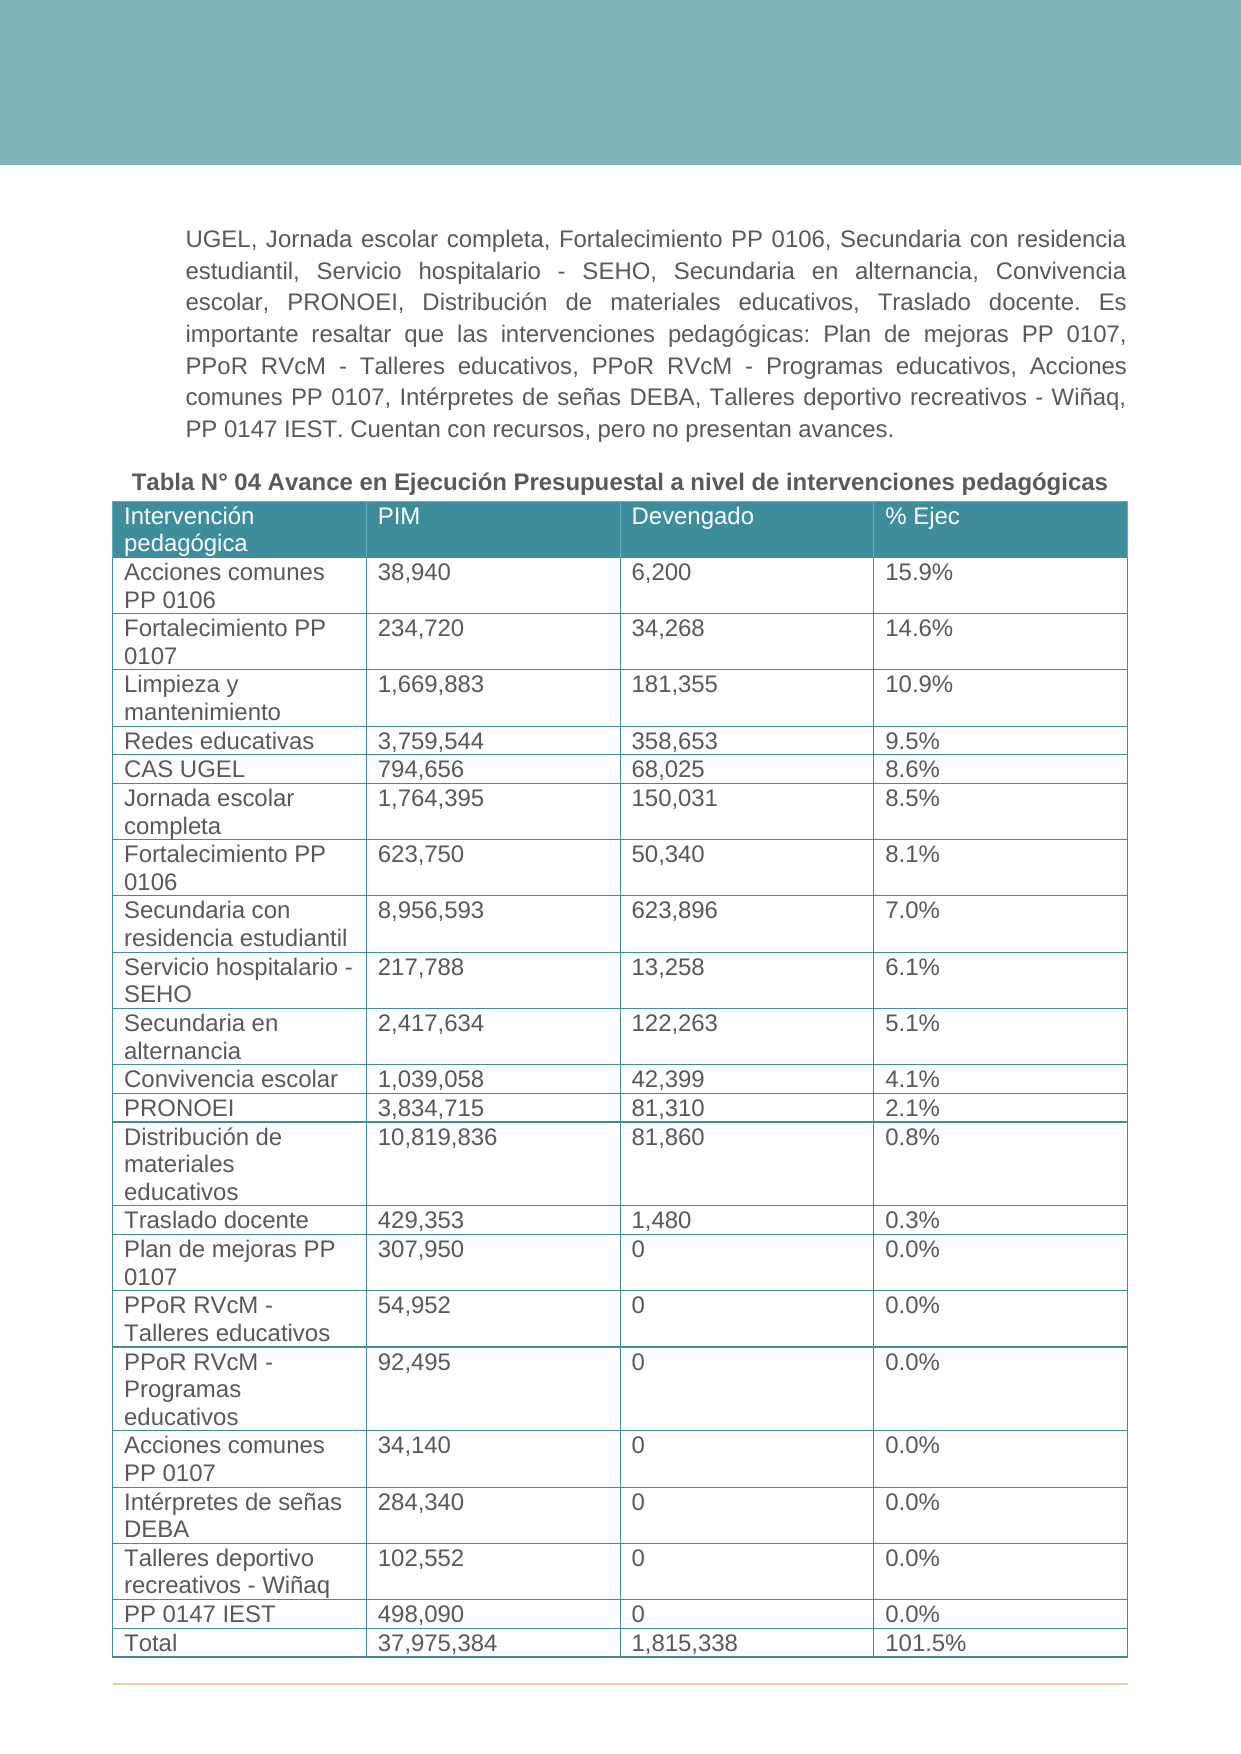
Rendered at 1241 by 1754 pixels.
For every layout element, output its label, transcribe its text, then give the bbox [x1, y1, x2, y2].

table_cell 0.0% [874, 1488, 1127, 1543]
table_cell 358,653 [621, 727, 873, 754]
table_cell 101.5% [874, 1629, 1127, 1656]
table_cell 1,480 [621, 1206, 873, 1234]
table_cell Talleres deportivo recreativos - Wiñaq [113, 1544, 366, 1599]
table_cell 81,860 [621, 1123, 873, 1205]
table_cell 2.1% [874, 1094, 1127, 1121]
table_header % Ejec [874, 502, 1127, 557]
table_cell 1,669,883 [367, 670, 620, 726]
table_cell Total [113, 1629, 366, 1656]
table_cell 0 [621, 1291, 873, 1346]
table_cell 498,090 [367, 1600, 620, 1628]
table_cell 122,263 [621, 1009, 873, 1064]
table_cell 0 [621, 1235, 873, 1290]
table_cell 10.9% [874, 670, 1127, 726]
table_cell 54,952 [367, 1291, 620, 1346]
table_cell 8,956,593 [367, 896, 620, 952]
table_cell 0.0% [874, 1600, 1127, 1628]
table_cell 10,819,836 [367, 1123, 620, 1205]
table_cell 42,399 [621, 1065, 873, 1093]
table_cell 37,975,384 [367, 1629, 620, 1656]
table_cell 38,940 [367, 558, 620, 613]
table_header Devengado [621, 502, 873, 557]
table_cell PP 0147 IEST [113, 1600, 366, 1628]
table_cell Distribución de materiales educativos [113, 1123, 366, 1205]
table_cell Redes educativas [113, 727, 366, 754]
table_cell 0.0% [874, 1431, 1127, 1487]
table_cell 92,495 [367, 1348, 620, 1430]
table_cell Plan de mejoras PP 0107 [113, 1235, 366, 1290]
text Tabla N° 04 Avance en Ejecución Presupuestal a nivel de intervenciones pedagógicas [112, 467, 1128, 495]
table_cell 3,759,544 [367, 727, 620, 754]
table_cell 794,656 [367, 755, 620, 783]
table_cell 1,815,338 [621, 1629, 873, 1656]
table_cell 4.1% [874, 1065, 1127, 1093]
table_cell 1,039,058 [367, 1065, 620, 1093]
table_cell Traslado docente [113, 1206, 366, 1234]
table_cell 0 [621, 1600, 873, 1628]
table_cell 429,353 [367, 1206, 620, 1234]
table_cell Acciones comunes PP 0106 [113, 558, 366, 613]
table_cell 0 [621, 1544, 873, 1599]
table_cell 0.0% [874, 1348, 1127, 1430]
table_cell 0 [621, 1431, 873, 1487]
table_cell 623,750 [367, 840, 620, 895]
table_cell 0.0% [874, 1235, 1127, 1290]
table_cell Limpieza y mantenimiento [113, 670, 366, 726]
table_cell 0.0% [874, 1291, 1127, 1346]
table_cell 102,552 [367, 1544, 620, 1599]
table_cell Acciones comunes PP 0107 [113, 1431, 366, 1487]
table_cell 0.3% [874, 1206, 1127, 1234]
table_cell Secundaria con residencia estudiantil [113, 896, 366, 952]
table_cell 1,764,395 [367, 784, 620, 839]
table_cell PPoR RVcM - Talleres educativos [113, 1291, 366, 1346]
table_cell Intérpretes de señas DEBA [113, 1488, 366, 1543]
table_cell Secundaria en alternancia [113, 1009, 366, 1064]
table_cell 2,417,634 [367, 1009, 620, 1064]
table_cell CAS UGEL [113, 755, 366, 783]
table_cell Jornada escolar completa [113, 784, 366, 839]
table_cell 34,268 [621, 614, 873, 669]
table_cell 0 [621, 1488, 873, 1543]
table_cell 15.9% [874, 558, 1127, 613]
table_cell 181,355 [621, 670, 873, 726]
table_header Intervención pedagógica [113, 502, 366, 557]
table_cell 34,140 [367, 1431, 620, 1487]
table_cell 0.8% [874, 1123, 1127, 1205]
table_cell 234,720 [367, 614, 620, 669]
table_cell 284,340 [367, 1488, 620, 1543]
table_cell 0 [621, 1348, 873, 1430]
table_cell 50,340 [621, 840, 873, 895]
table_cell Fortalecimiento PP 0106 [113, 840, 366, 895]
table_cell 8.6% [874, 755, 1127, 783]
table_cell Convivencia escolar [113, 1065, 366, 1093]
table_cell 8.5% [874, 784, 1127, 839]
table_cell 8.1% [874, 840, 1127, 895]
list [148, 225, 1128, 443]
table_cell 68,025 [621, 755, 873, 783]
table_cell 9.5% [874, 727, 1127, 754]
table_cell PRONOEI [113, 1094, 366, 1121]
table_cell PPoR RVcM - Programas educativos [113, 1348, 366, 1430]
table_cell 7.0% [874, 896, 1127, 952]
table_cell Fortalecimiento PP 0107 [113, 614, 366, 669]
table_cell 13,258 [621, 953, 873, 1008]
table_cell 623,896 [621, 896, 873, 952]
table_cell 3,834,715 [367, 1094, 620, 1121]
table_cell 0.0% [874, 1544, 1127, 1599]
table_cell Servicio hospitalario - SEHO [113, 953, 366, 1008]
table_cell 217,788 [367, 953, 620, 1008]
table_cell 6.1% [874, 953, 1127, 1008]
table_cell 150,031 [621, 784, 873, 839]
table_cell 14.6% [874, 614, 1127, 669]
table_cell 5.1% [874, 1009, 1127, 1064]
table_cell 6,200 [621, 558, 873, 613]
table_header PIM [367, 502, 620, 557]
table_cell 81,310 [621, 1094, 873, 1121]
table_cell 307,950 [367, 1235, 620, 1290]
